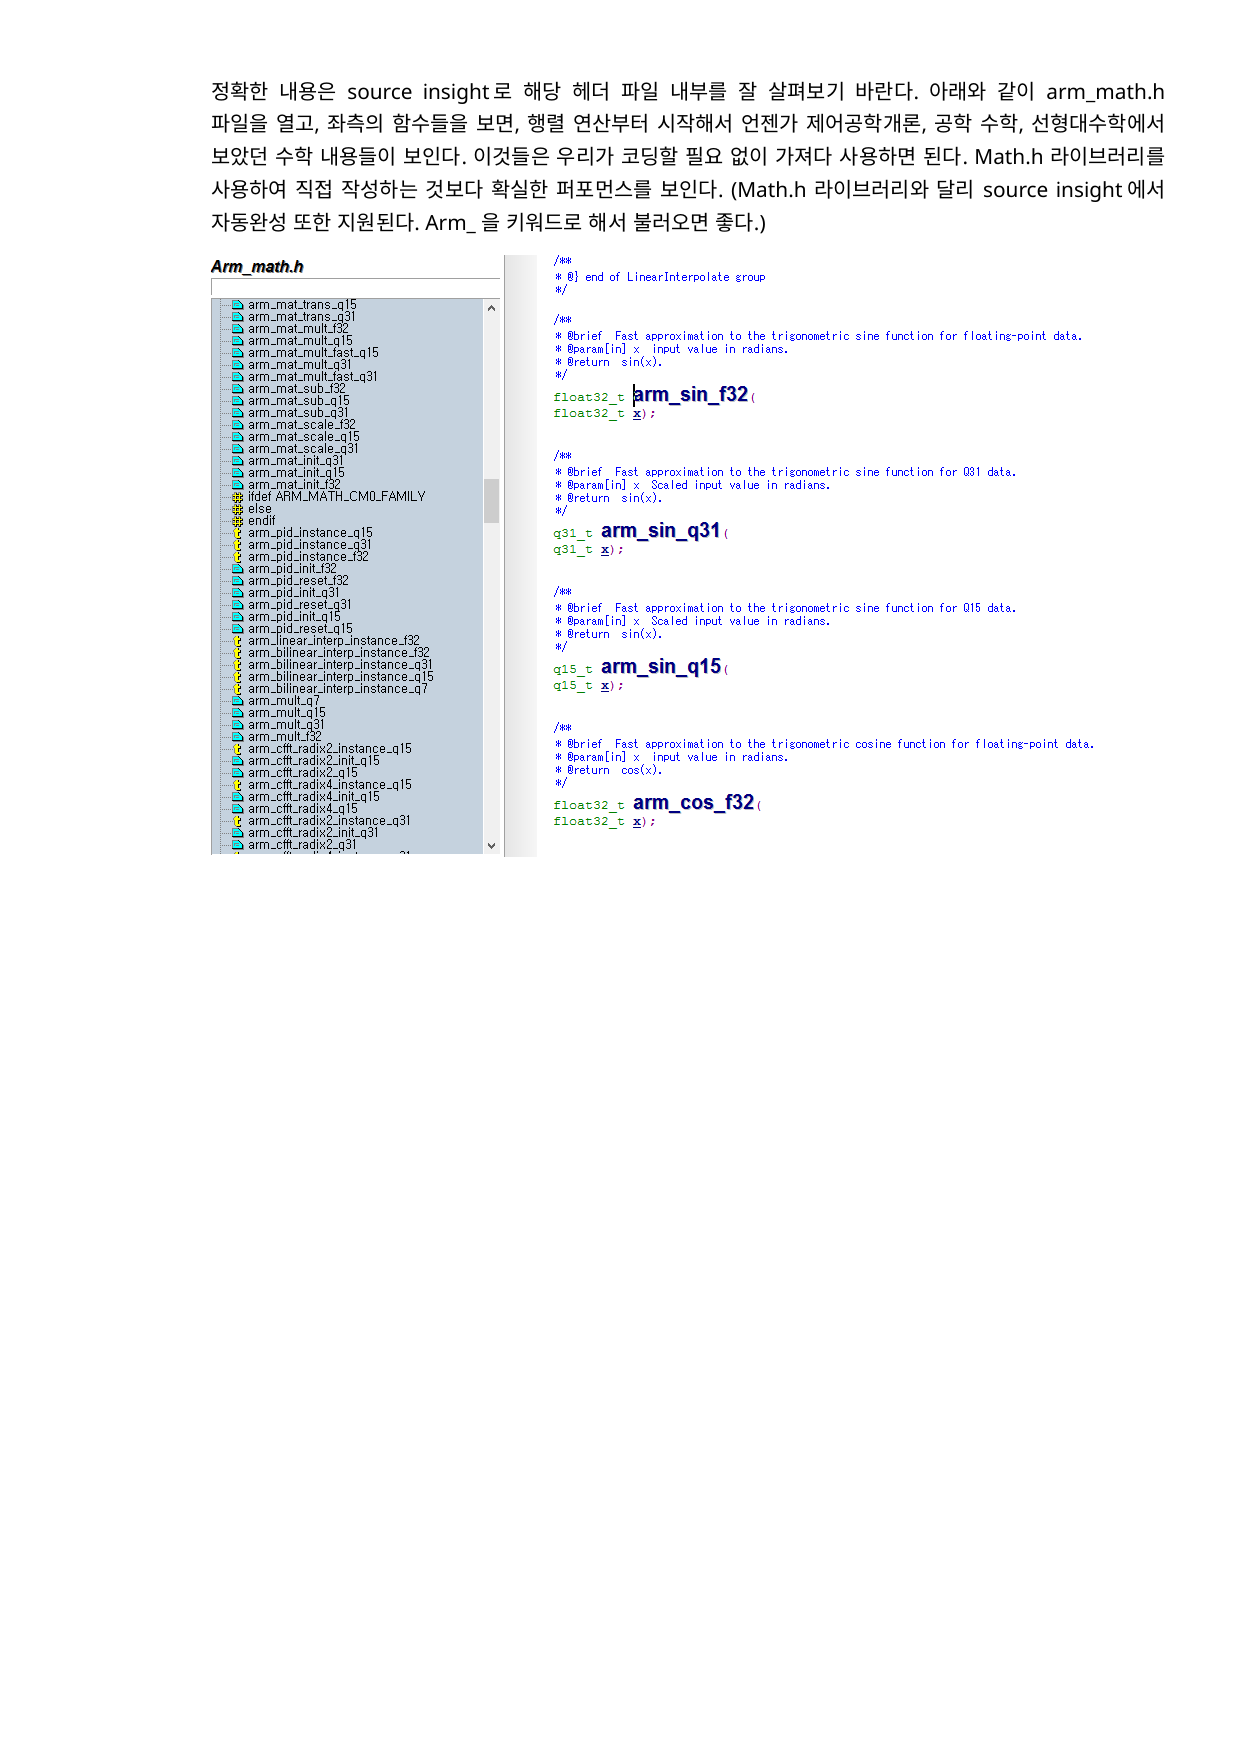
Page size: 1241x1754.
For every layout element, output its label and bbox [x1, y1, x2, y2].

list [211, 75, 1165, 236]
picture [210, 255, 1160, 857]
